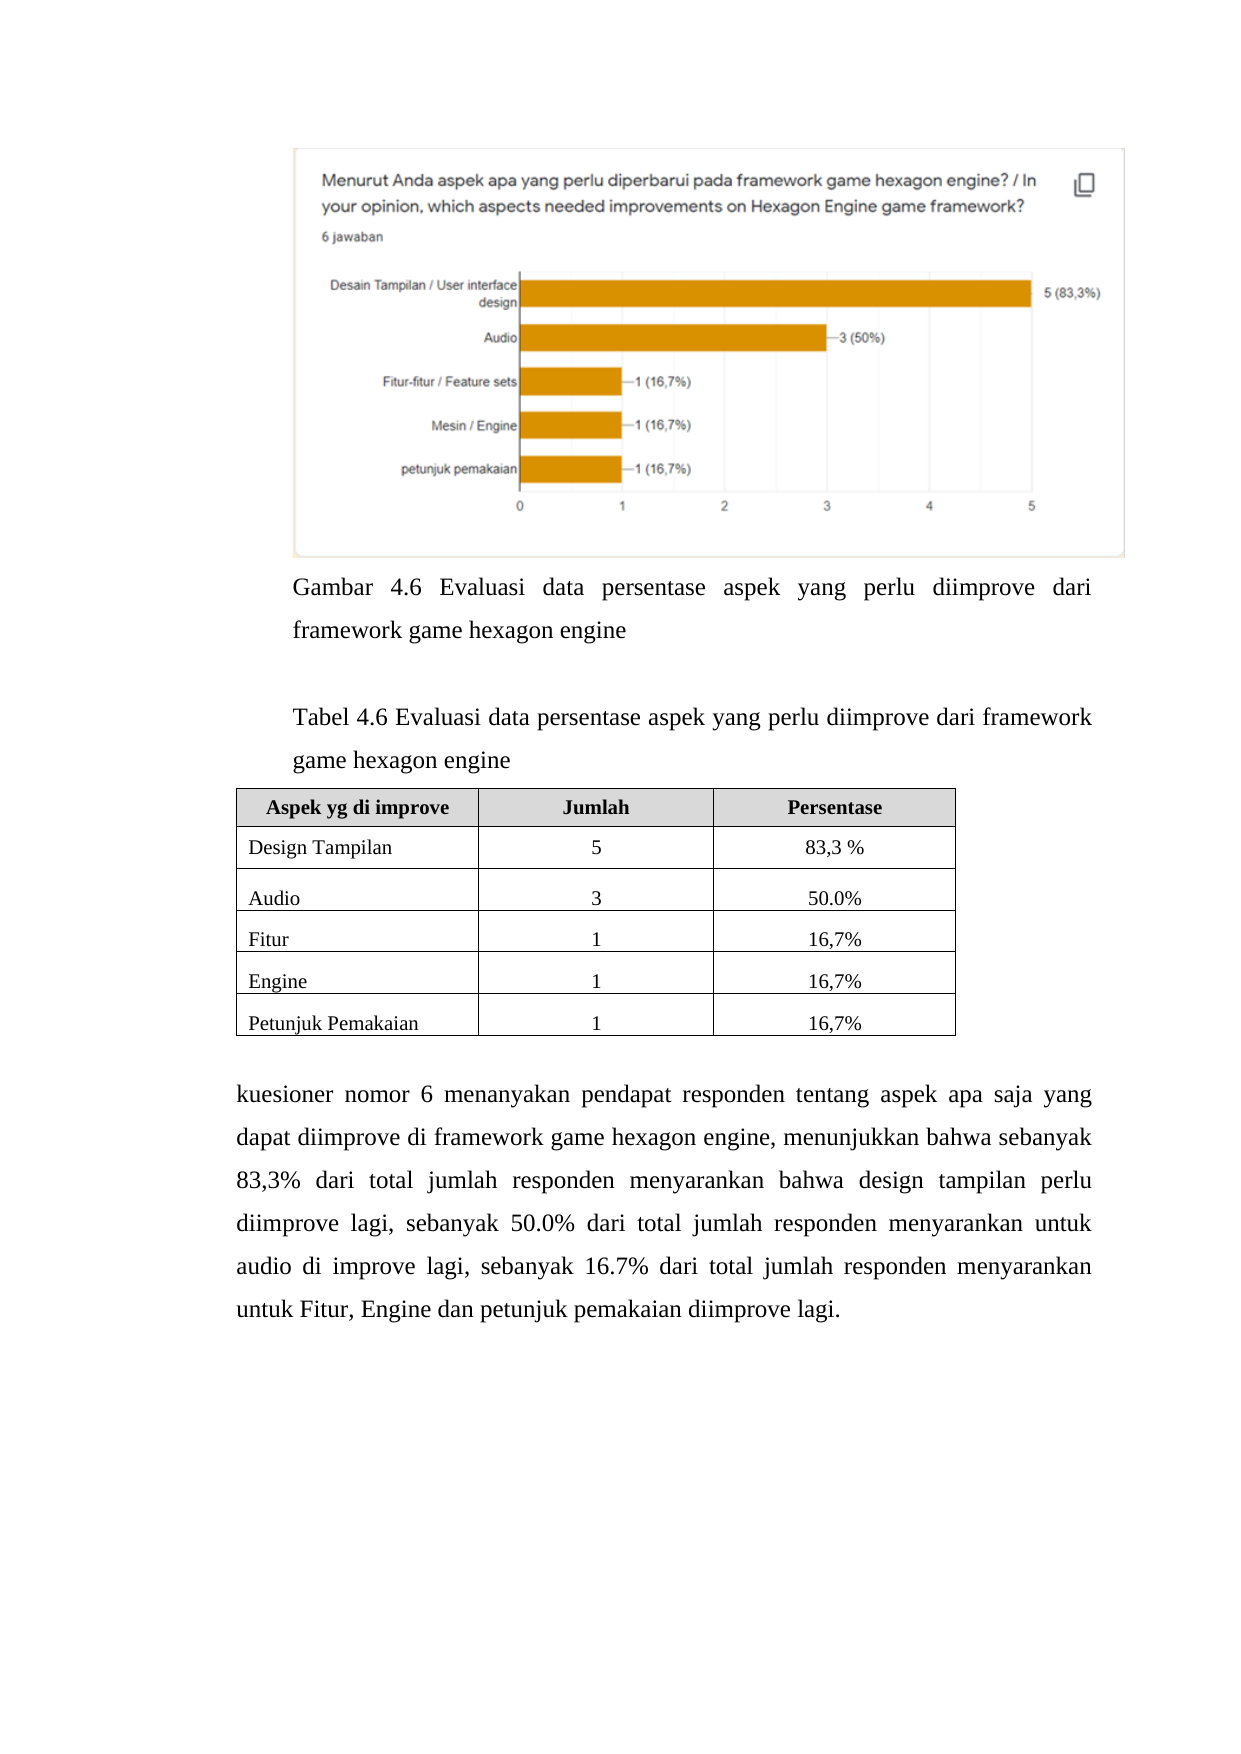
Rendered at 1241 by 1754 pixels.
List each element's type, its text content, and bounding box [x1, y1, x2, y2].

table_cell 83,3 % [714, 827, 955, 868]
table_header Aspek yg di improve [237, 789, 478, 826]
table_cell 16,7% [714, 952, 955, 993]
table_cell Petunjuk Pemakaian [237, 994, 478, 1035]
table_cell 1 [479, 994, 713, 1035]
table_cell 1 [479, 911, 713, 951]
table_cell 1 [479, 952, 713, 993]
table_cell Engine [237, 952, 478, 993]
table_header Jumlah [479, 789, 713, 826]
table_header Persentase [714, 789, 955, 826]
text kuesioner nomor 6 menanyakan pendapat responden tentang aspek apa saja yang dapat diimprove di framework game hexagon engine, menunjukkan bahwa sebanyak 83,3% dari total jumlah responden menyarankan bahwa design tampilan perlu diimprove lagi, sebanyak 50.0% dari total jumlah responden menyarankan untuk audio di improve lagi, sebanyak 16.7% dari total jumlah responden menyarankan untuk Fitur, Engine dan petunjuk pemakaian diimprove lagi. [236, 1079, 1092, 1323]
text Gambar 4.6 Evaluasi data persentase aspek yang perlu diimprove dari framework game hexagon engine [292, 572, 1092, 644]
table_cell 16,7% [714, 994, 955, 1035]
table_cell 5 [479, 827, 713, 868]
table_cell 16,7% [714, 911, 955, 951]
table_cell 50.0% [714, 869, 955, 909]
table_cell Fitur [237, 911, 478, 951]
picture [292, 147, 1126, 558]
table_cell 3 [479, 869, 713, 909]
table_cell Design Tampilan [237, 827, 478, 868]
text Tabel 4.6 Evaluasi data persentase aspek yang perlu diimprove dari framework game hexagon engine [292, 702, 1092, 773]
table_cell Audio [237, 869, 478, 909]
